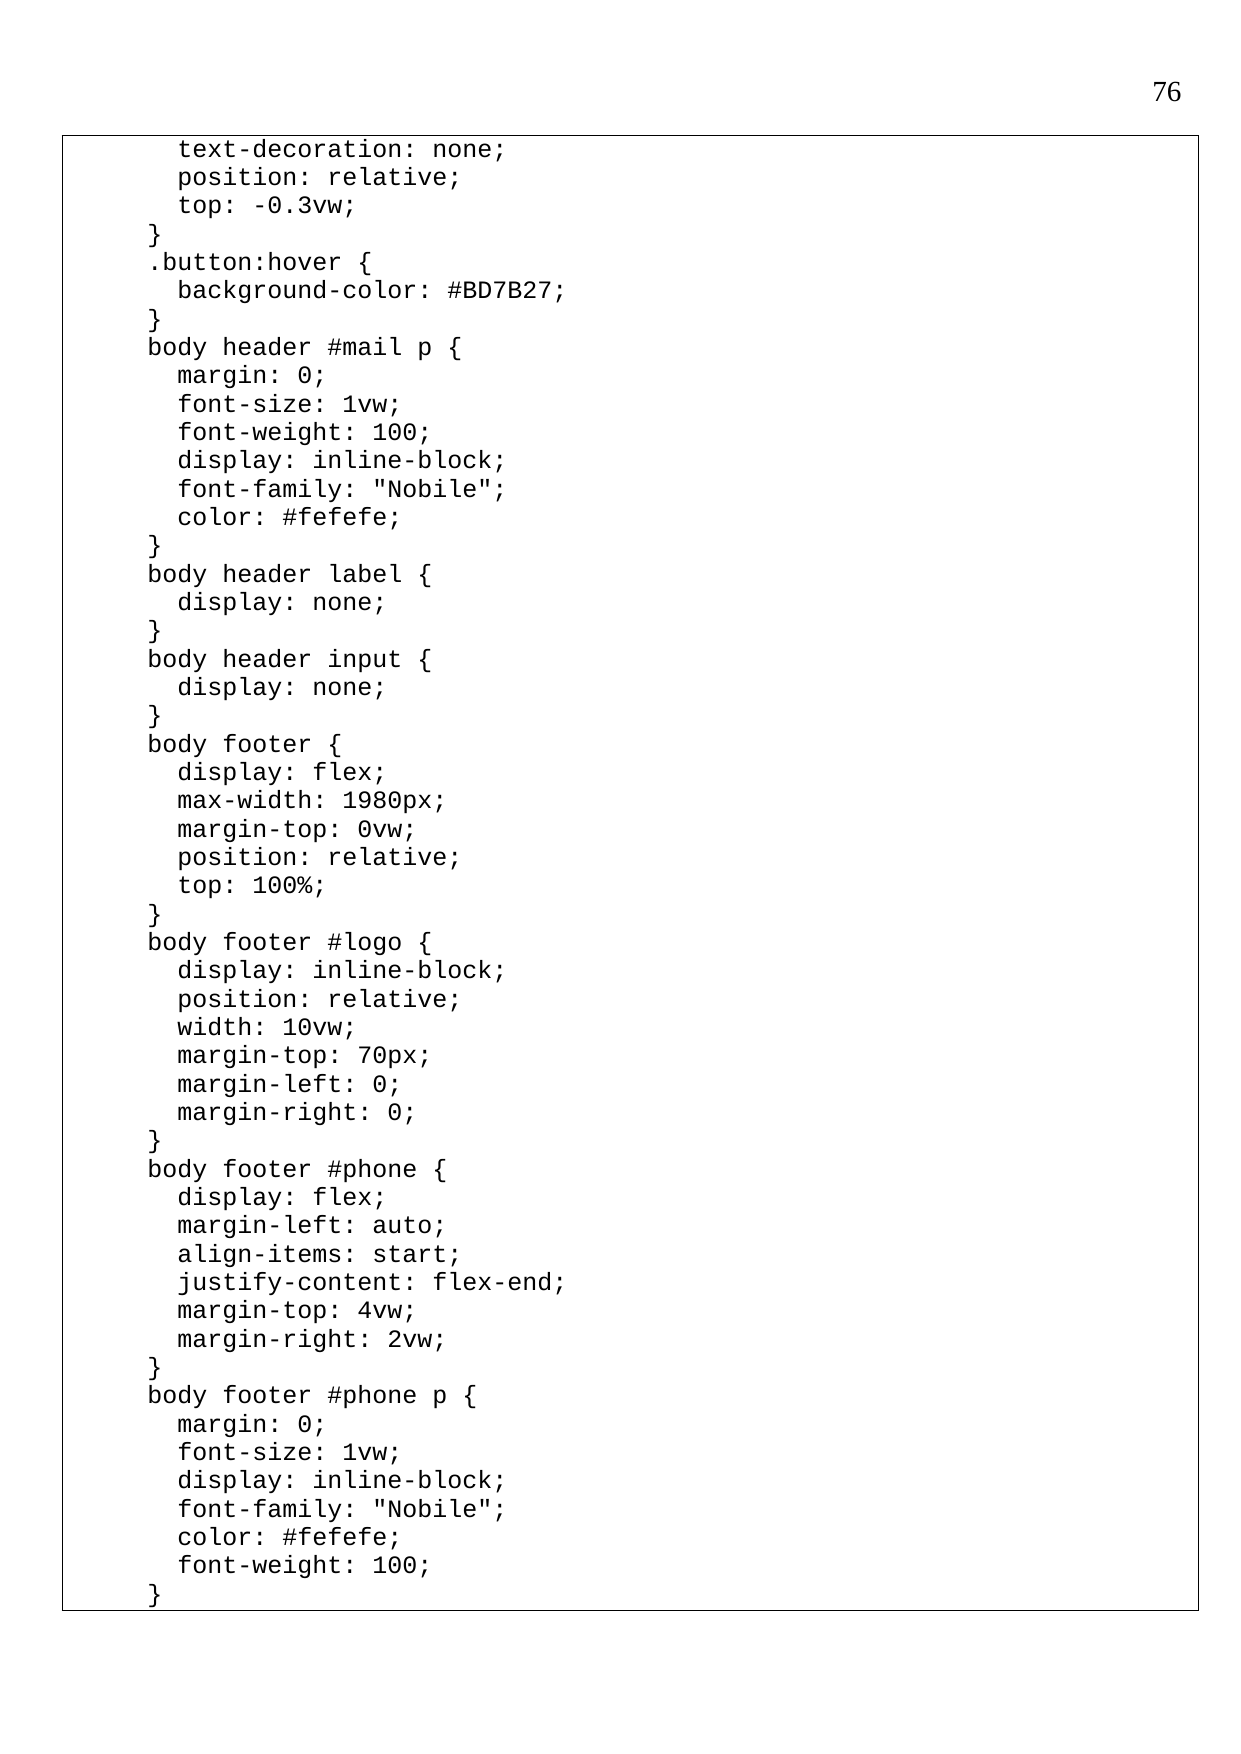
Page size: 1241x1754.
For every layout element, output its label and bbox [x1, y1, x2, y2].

table_header [63, 136, 1198, 1610]
